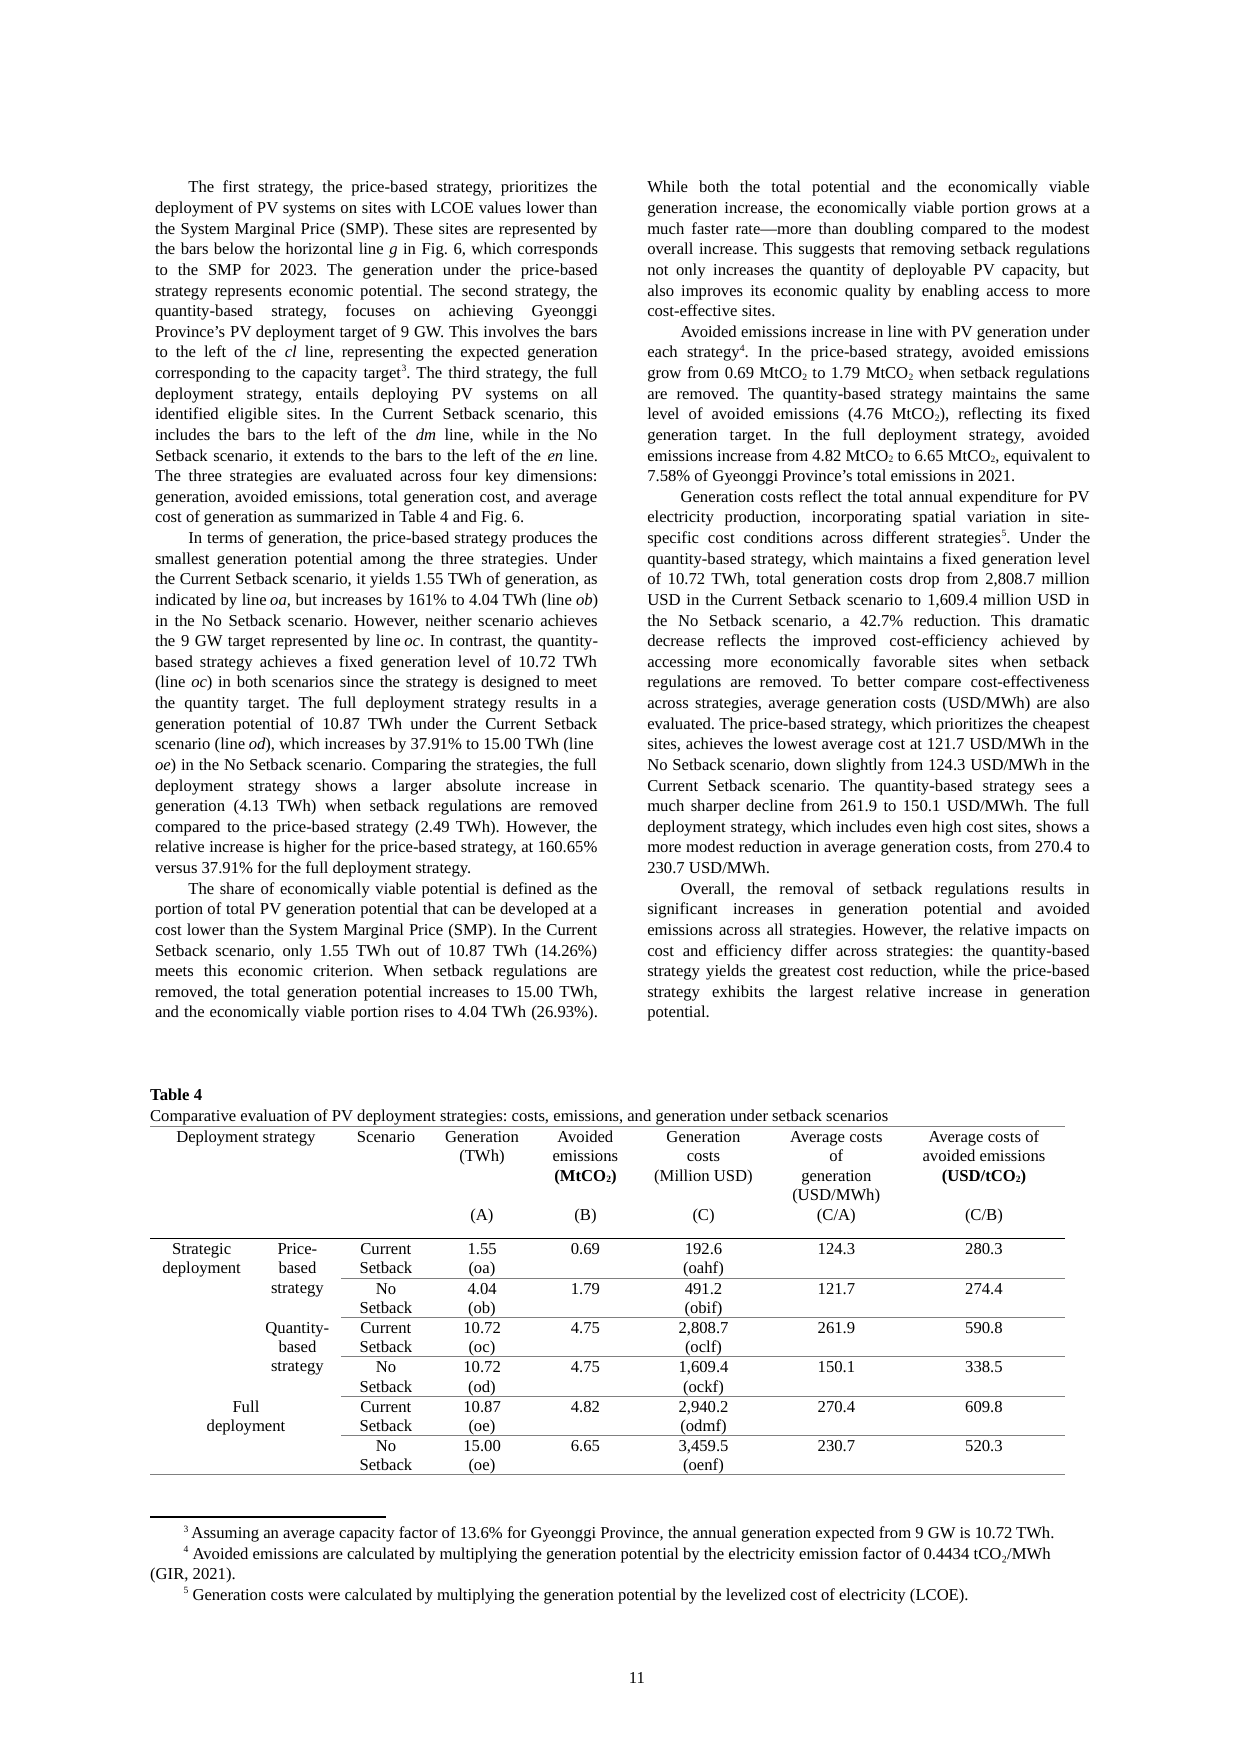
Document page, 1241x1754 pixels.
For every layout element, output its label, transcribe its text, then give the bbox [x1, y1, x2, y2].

table_cell 609.8 [903, 1397, 1065, 1435]
table_cell No Setback [341, 1279, 430, 1317]
table_cell 230.7 [770, 1436, 902, 1474]
table_cell 261.9 [770, 1318, 902, 1356]
table_cell 2,808.7 (oclf) [637, 1318, 770, 1356]
table_cell 4.75 [534, 1357, 637, 1396]
table_cell (A) [430, 1204, 533, 1238]
table_cell Full deployment [150, 1396, 341, 1474]
table_cell 150.1 [770, 1357, 902, 1396]
text Avoided emissions increase in line with PV generation under each strategy. In the price-based strategy, avoided emissions grow from 0.69 MtCO2 to 1.79 MtCO2 when setback regulations are removed. The quantity-based strategy maintains the same level of avoided emissions (4.76 MtCO2), reflecting its fixed generation target. In the full deployment strategy, avoided emissions increase from 4.82 MtCO2 to 6.65 MtCO2, equivalent to 7.58% of Gyeonggi Province’s total emissions in 2021. [647, 322, 1090, 485]
text Generation costs reflect the total annual expenditure for PV electricity production, incorporating spatial variation in site-specific cost conditions across different strategies. Under the quantity-based strategy, which maintains a fixed generation level of 10.72 TWh, total generation costs drop from 2,808.7 million USD in the Current Setback scenario to 1,609.4 million USD in the No Setback scenario, a 42.7% reduction. This dramatic decrease reflects the improved cost-efficiency achieved by accessing more economically favorable sites when setback regulations are removed. To better compare cost-effectiveness across strategies, average generation costs (USD/MWh) are also evaluated. The price-based strategy, which prioritizes the cheapest sites, achieves the lowest average cost at 121.7 USD/MWh in the No Setback scenario, down slightly from 124.3 USD/MWh in the Current Setback scenario. The quantity-based strategy sees a much sharper decline from 261.9 to 150.1 USD/MWh. The full deployment strategy, which includes even high cost sites, shows a more modest reduction in average generation costs, from 270.4 to 230.7 USD/MWh. [647, 487, 1090, 877]
table_cell 4.82 [534, 1397, 637, 1435]
table_cell 124.3 [770, 1239, 902, 1277]
table_cell 274.4 [903, 1279, 1065, 1317]
table_cell 2,940.2 (odmf) [637, 1397, 770, 1435]
text Overall, the removal of setback regulations results in significant increases in generation potential and avoided emissions across all strategies. However, the relative impacts on cost and efficiency differ across strategies: the quantity-based strategy yields the greatest cost reduction, while the price-based strategy exhibits the largest relative increase in generation potential. [647, 878, 1090, 1021]
table_cell 15.00 (oe) [430, 1436, 533, 1474]
table_cell 1.55 (oa) [430, 1239, 533, 1277]
table_cell Quantity-based strategy [253, 1317, 341, 1396]
text Table 4 [150, 1085, 1090, 1104]
table_cell 10.72 (oc) [430, 1318, 533, 1356]
table_cell No Setback [341, 1357, 430, 1396]
table_cell 4.75 [534, 1318, 637, 1356]
table_header Deployment strategy [150, 1127, 341, 1238]
table_cell No Setback [341, 1436, 430, 1474]
table_cell 3,459.5 (oenf) [637, 1436, 770, 1474]
table_cell 192.6 (oahf) [637, 1239, 770, 1277]
table_cell Price-based strategy [253, 1239, 341, 1317]
table_cell 1,609.4 (ockf) [637, 1357, 770, 1396]
table_header Average costs of avoided emissions (USD/tCO2) [903, 1127, 1065, 1204]
table_cell (B) [534, 1204, 637, 1238]
text Comparative evaluation of PV deployment strategies: costs, emissions, and generation under setback scenarios [150, 1105, 1090, 1124]
table_cell 0.69 [534, 1239, 637, 1277]
table_cell 270.4 [770, 1397, 902, 1435]
table_cell 4.04 (ob) [430, 1279, 533, 1317]
table_cell (C) [637, 1204, 770, 1238]
table_cell Strategic deployment [150, 1239, 253, 1396]
table_cell 10.87 (oe) [430, 1397, 533, 1435]
table_cell 338.5 [903, 1357, 1065, 1396]
table_cell 280.3 [903, 1239, 1065, 1277]
table_header Average costs of generation (USD/MWh) [770, 1127, 902, 1204]
table_cell (C/A) [770, 1204, 902, 1238]
text The first strategy, the price-based strategy, prioritizes the deployment of PV systems on sites with LCOE values lower than the System Marginal Price (SMP). These sites are represented by the bars below the horizontal line g in Fig. 6, which corresponds to the SMP for 2023. The generation under the price-based strategy represents economic potential. The second strategy, the quantity-based strategy, focuses on achieving Gyeonggi Province’s PV deployment target of 9 GW. This involves the bars to the left of the cl line, representing the expected generation corresponding to the capacity target. The third strategy, the full deployment strategy, entails deploying PV systems on all identified eligible sites. In the Current Setback scenario, this includes the bars to the left of the dm line, while in the No Setback scenario, it extends to the bars to the left of the en line. The three strategies are evaluated across four key dimensions: generation, avoided emissions, total generation cost, and average cost of generation as summarized in Table 4 and Fig. 6. [155, 177, 598, 526]
text The share of economically viable potential is defined as the portion of total PV generation potential that can be developed at a cost lower than the System Marginal Price (SMP). In the Current Setback scenario, only 1.55 TWh out of 10.87 TWh (14.26%) meets this economic criterion. When setback regulations are removed, the total generation potential increases to 15.00 TWh, and the economically viable portion rises to 4.04 TWh (26.93%). While both the total potential and the economically viable generation increase, the economically viable portion grows at a much faster rate—more than doubling compared to the modest overall increase. This suggests that removing setback regulations not only increases the quantity of deployable PV capacity, but also improves its economic quality by enabling access to more cost-effective sites. [155, 878, 598, 1021]
table_cell Current Setback [341, 1318, 430, 1356]
table_cell 6.65 [534, 1436, 637, 1474]
table_cell 520.3 [903, 1436, 1065, 1474]
table_cell 10.72 (od) [430, 1357, 533, 1396]
table_cell 1.79 [534, 1279, 637, 1317]
table_header Generation costs (Million USD) [637, 1127, 770, 1204]
table_cell 590.8 [903, 1318, 1065, 1356]
table_header Avoided emissions (MtCO2) [534, 1127, 637, 1204]
text The share of economically viable potential is defined as the portion of total PV generation potential that can be developed at a cost lower than the System Marginal Price (SMP). In the Current Setback scenario, only 1.55 TWh out of 10.87 TWh (14.26%) meets this economic criterion. When setback regulations are removed, the total generation potential increases to 15.00 TWh, and the economically viable portion rises to 4.04 TWh (26.93%). While both the total potential and the economically viable generation increase, the economically viable portion grows at a much faster rate—more than doubling compared to the modest overall increase. This suggests that removing setback regulations not only increases the quantity of deployable PV capacity, but also improves its economic quality by enabling access to more cost-effective sites. [647, 177, 1090, 320]
table_cell 121.7 [770, 1279, 902, 1317]
table_header Scenario [341, 1127, 430, 1238]
table_cell 491.2 (obif) [637, 1279, 770, 1317]
table_cell Current Setback [341, 1397, 430, 1435]
table_cell Current Setback [341, 1239, 430, 1277]
table_cell (C/B) [903, 1204, 1065, 1238]
table_header Generation (TWh) [430, 1127, 533, 1204]
text In terms of generation, the price-based strategy produces the smallest generation potential among the three strategies. Under the Current Setback scenario, it yields 1.55 TWh of generation, as indicated by line oa, but increases by 161% to 4.04 TWh (line ob) in the No Setback scenario. However, neither scenario achieves the 9 GW target represented by line oc. In contrast, the quantity-based strategy achieves a fixed generation level of 10.72 TWh (line oc) in both scenarios since the strategy is designed to meet the quantity target. The full deployment strategy results in a generation potential of 10.87 TWh under the Current Setback scenario (line od), which increases by 37.91% to 15.00 TWh (line oe) in the No Setback scenario. Comparing the strategies, the full deployment strategy shows a larger absolute increase in generation (4.13 TWh) when setback regulations are removed compared to the price-based strategy (2.49 TWh). However, the relative increase is higher for the price-based strategy, at 160.65% versus 37.91% for the full deployment strategy. [155, 528, 598, 877]
